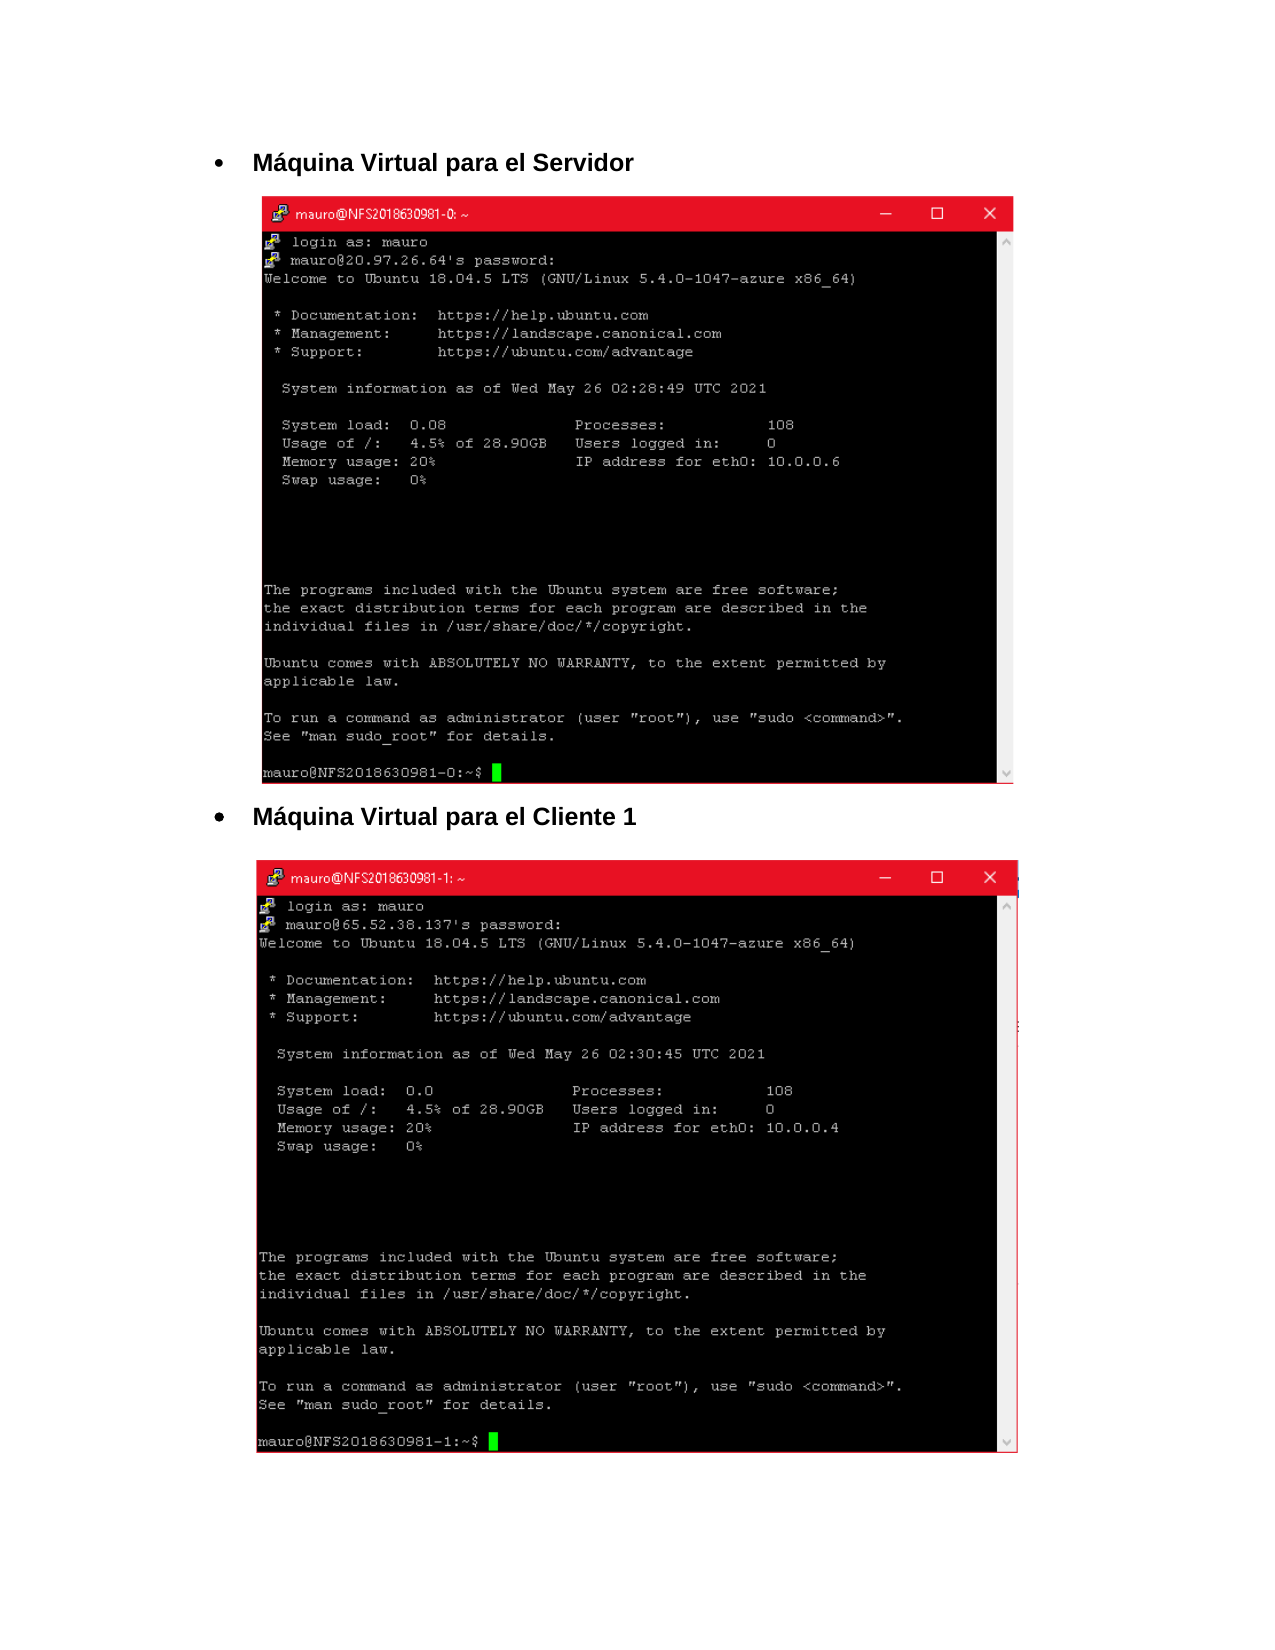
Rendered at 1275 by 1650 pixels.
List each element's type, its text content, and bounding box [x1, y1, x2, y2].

picture [261, 195, 1014, 784]
list Máquina Virtual para el Servidor [215, 148, 1098, 176]
list Máquina Virtual para el Cliente 1 [215, 802, 1098, 831]
picture [256, 860, 1019, 1453]
